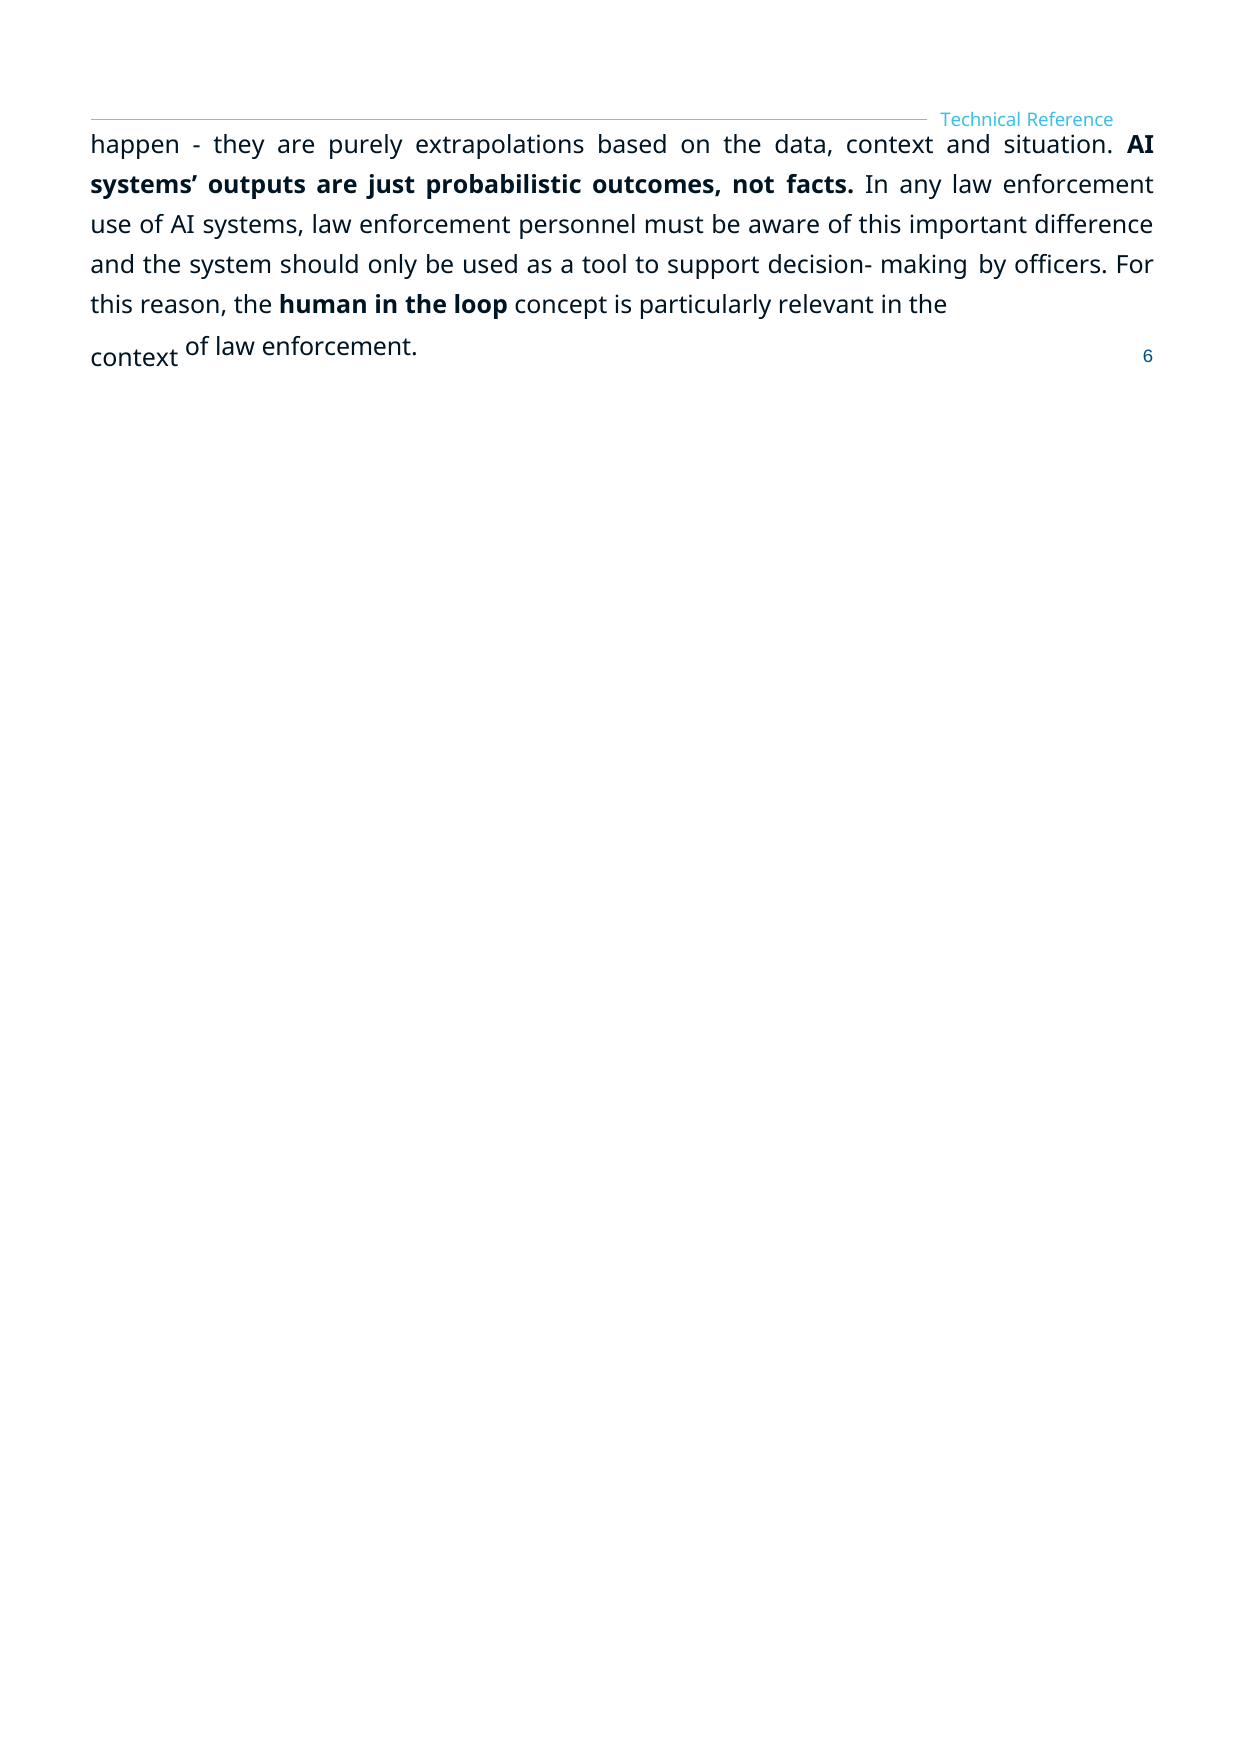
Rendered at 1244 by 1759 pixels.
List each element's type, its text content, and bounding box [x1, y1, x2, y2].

text context of law enforcement. 6 [90, 328, 1155, 374]
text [90, 127, 1154, 320]
